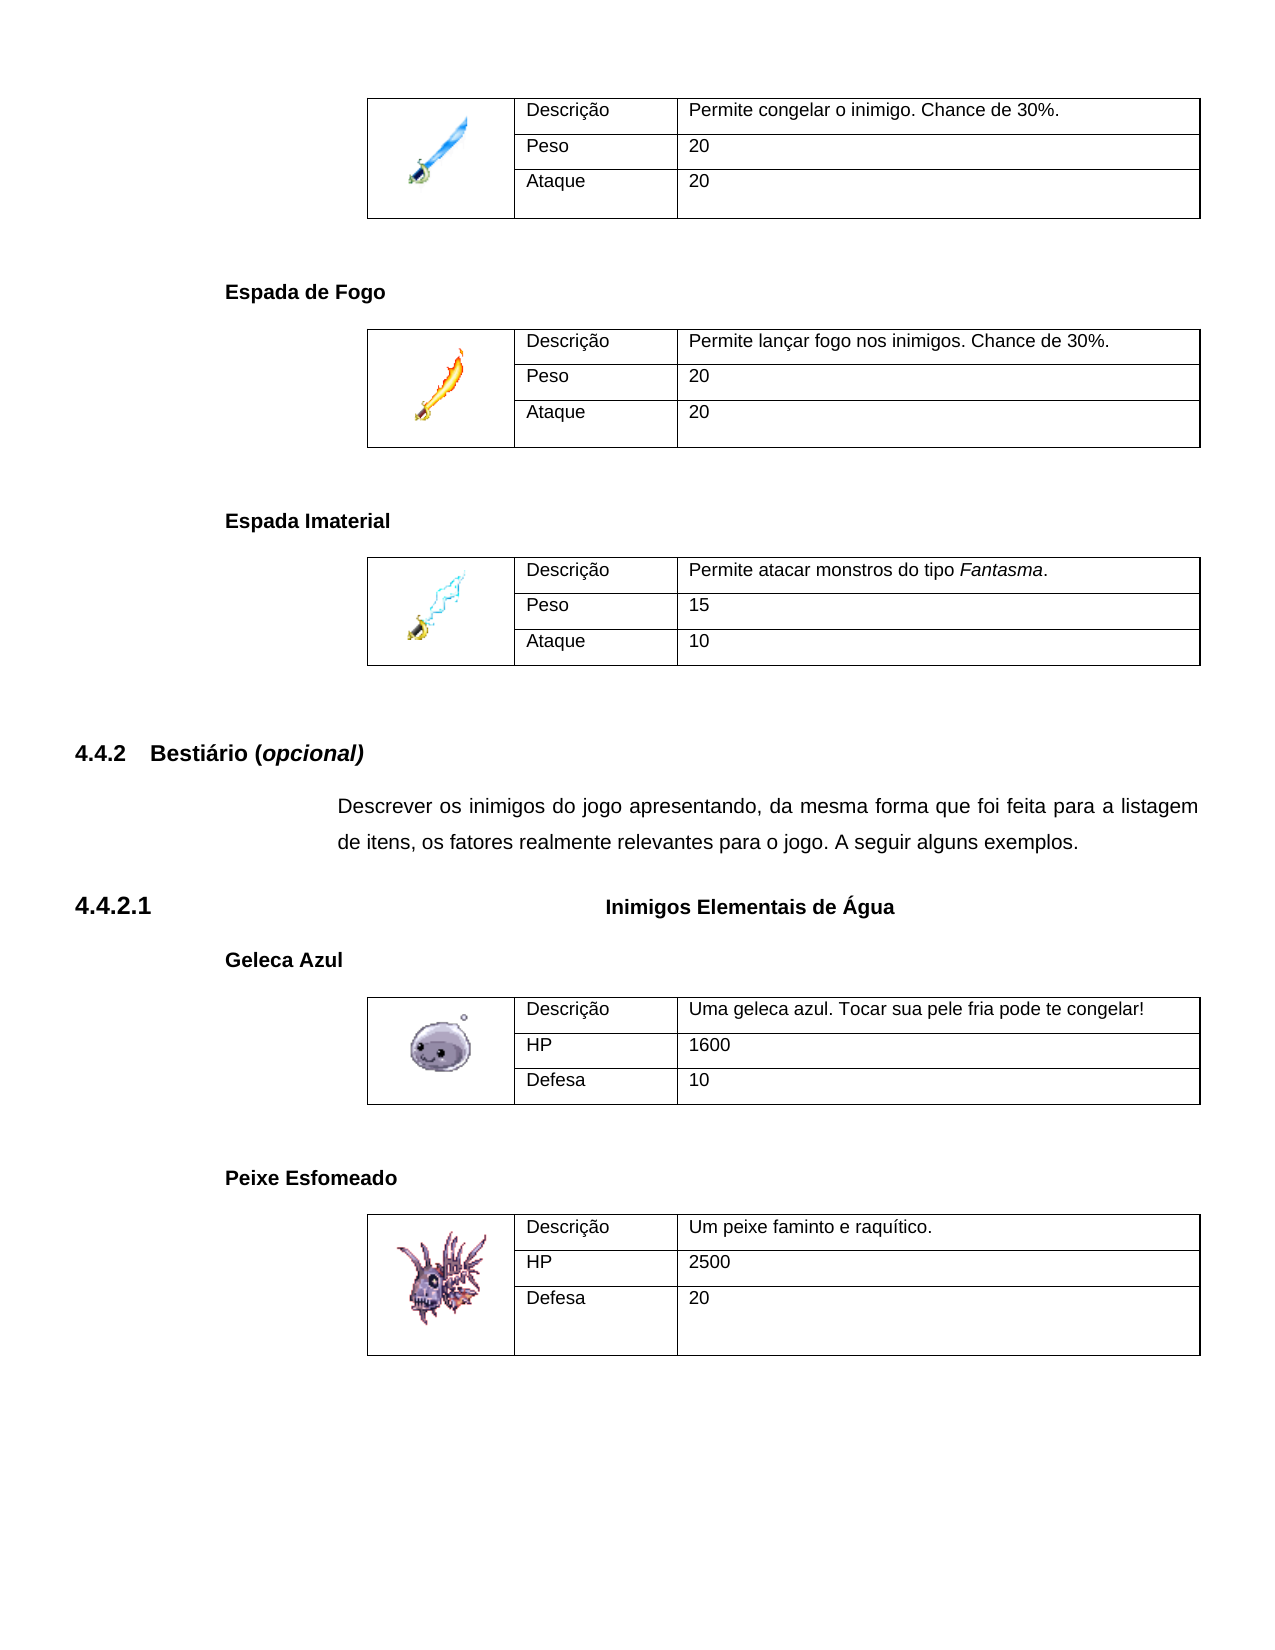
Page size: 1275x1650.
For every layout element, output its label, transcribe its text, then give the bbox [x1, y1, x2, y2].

list Bestiário (opcional) [75, 740, 1200, 768]
table_cell HP [515, 1251, 677, 1286]
text Descrever os inimigos do jogo apresentando, da mesma forma que foi feita para a listagem de itens, os fatores realmente relevantes para o jogo. A seguir alguns exemplos. [337, 794, 1200, 854]
table_header Uma geleca azul. Tocar sua pele fria pode te congelar! [678, 998, 1199, 1032]
table_header Descrição [515, 99, 677, 133]
table_header Descrição [515, 330, 677, 364]
picture [391, 1227, 491, 1330]
table_header [368, 330, 514, 447]
table_header Permite atacar monstros do tipo Fantasma. [678, 558, 1199, 593]
text Espada Imaterial [225, 509, 1200, 533]
table_cell 15 [678, 594, 1199, 629]
table_cell 20 [678, 401, 1199, 447]
table_header [368, 1215, 514, 1355]
table_cell 10 [678, 1069, 1199, 1104]
table_header [368, 998, 514, 1104]
text Espada de Fogo [225, 280, 1200, 304]
text Peixe Esfomeado [225, 1166, 1200, 1190]
text Geleca Azul [225, 948, 1200, 972]
picture [407, 570, 475, 640]
picture [408, 111, 474, 193]
table_cell Peso [515, 594, 677, 629]
table_header [368, 558, 514, 665]
table_cell 20 [678, 365, 1199, 400]
table_cell 20 [678, 1287, 1199, 1355]
table_cell Defesa [515, 1069, 677, 1104]
table_cell 1600 [678, 1034, 1199, 1068]
table_header Permite lançar fogo nos inimigos. Chance de 30%. [678, 330, 1199, 364]
table_cell 20 [678, 170, 1199, 218]
table_cell Defesa [515, 1287, 677, 1355]
table_cell 2500 [678, 1251, 1199, 1286]
table_cell 10 [678, 630, 1199, 665]
list Inimigos Elementais de Água [75, 891, 1200, 921]
table_cell Peso [515, 135, 677, 169]
table_header [368, 99, 514, 218]
table_cell Ataque [515, 401, 677, 447]
table_cell 20 [678, 135, 1199, 169]
table_cell Ataque [515, 630, 677, 665]
table_header Permite congelar o inimigo. Chance de 30%. [678, 99, 1199, 133]
table_header Descrição [515, 998, 677, 1032]
table_cell Ataque [515, 170, 677, 218]
table_header Descrição [515, 1215, 677, 1250]
picture [408, 1013, 473, 1075]
table_cell HP [515, 1034, 677, 1068]
table_header Descrição [515, 558, 677, 593]
picture [414, 342, 467, 422]
table_cell Peso [515, 365, 677, 400]
table_header Um peixe faminto e raquítico. [678, 1215, 1199, 1250]
